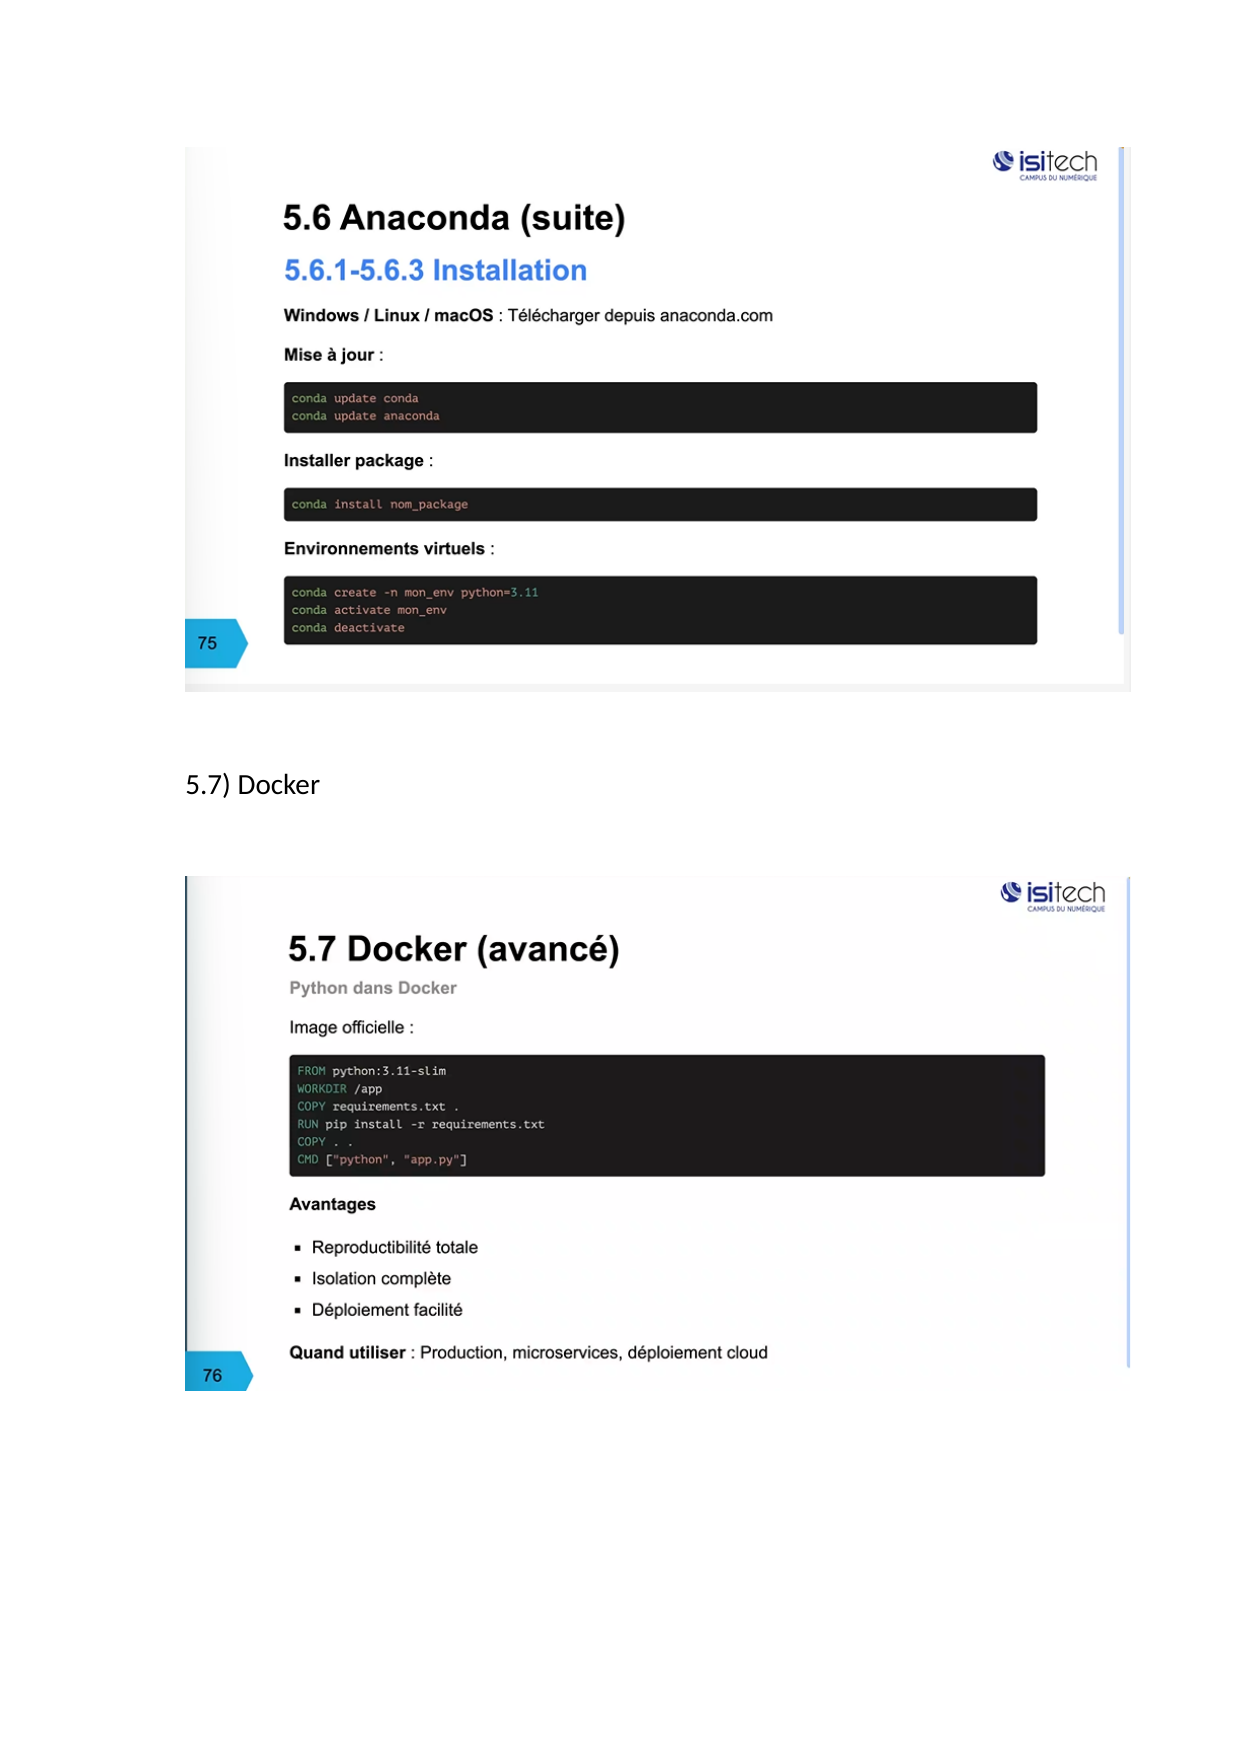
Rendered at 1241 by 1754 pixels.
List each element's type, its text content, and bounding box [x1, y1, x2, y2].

text 5.7) Docker [185, 766, 1093, 802]
picture [185, 147, 1130, 692]
picture [185, 876, 1130, 1391]
